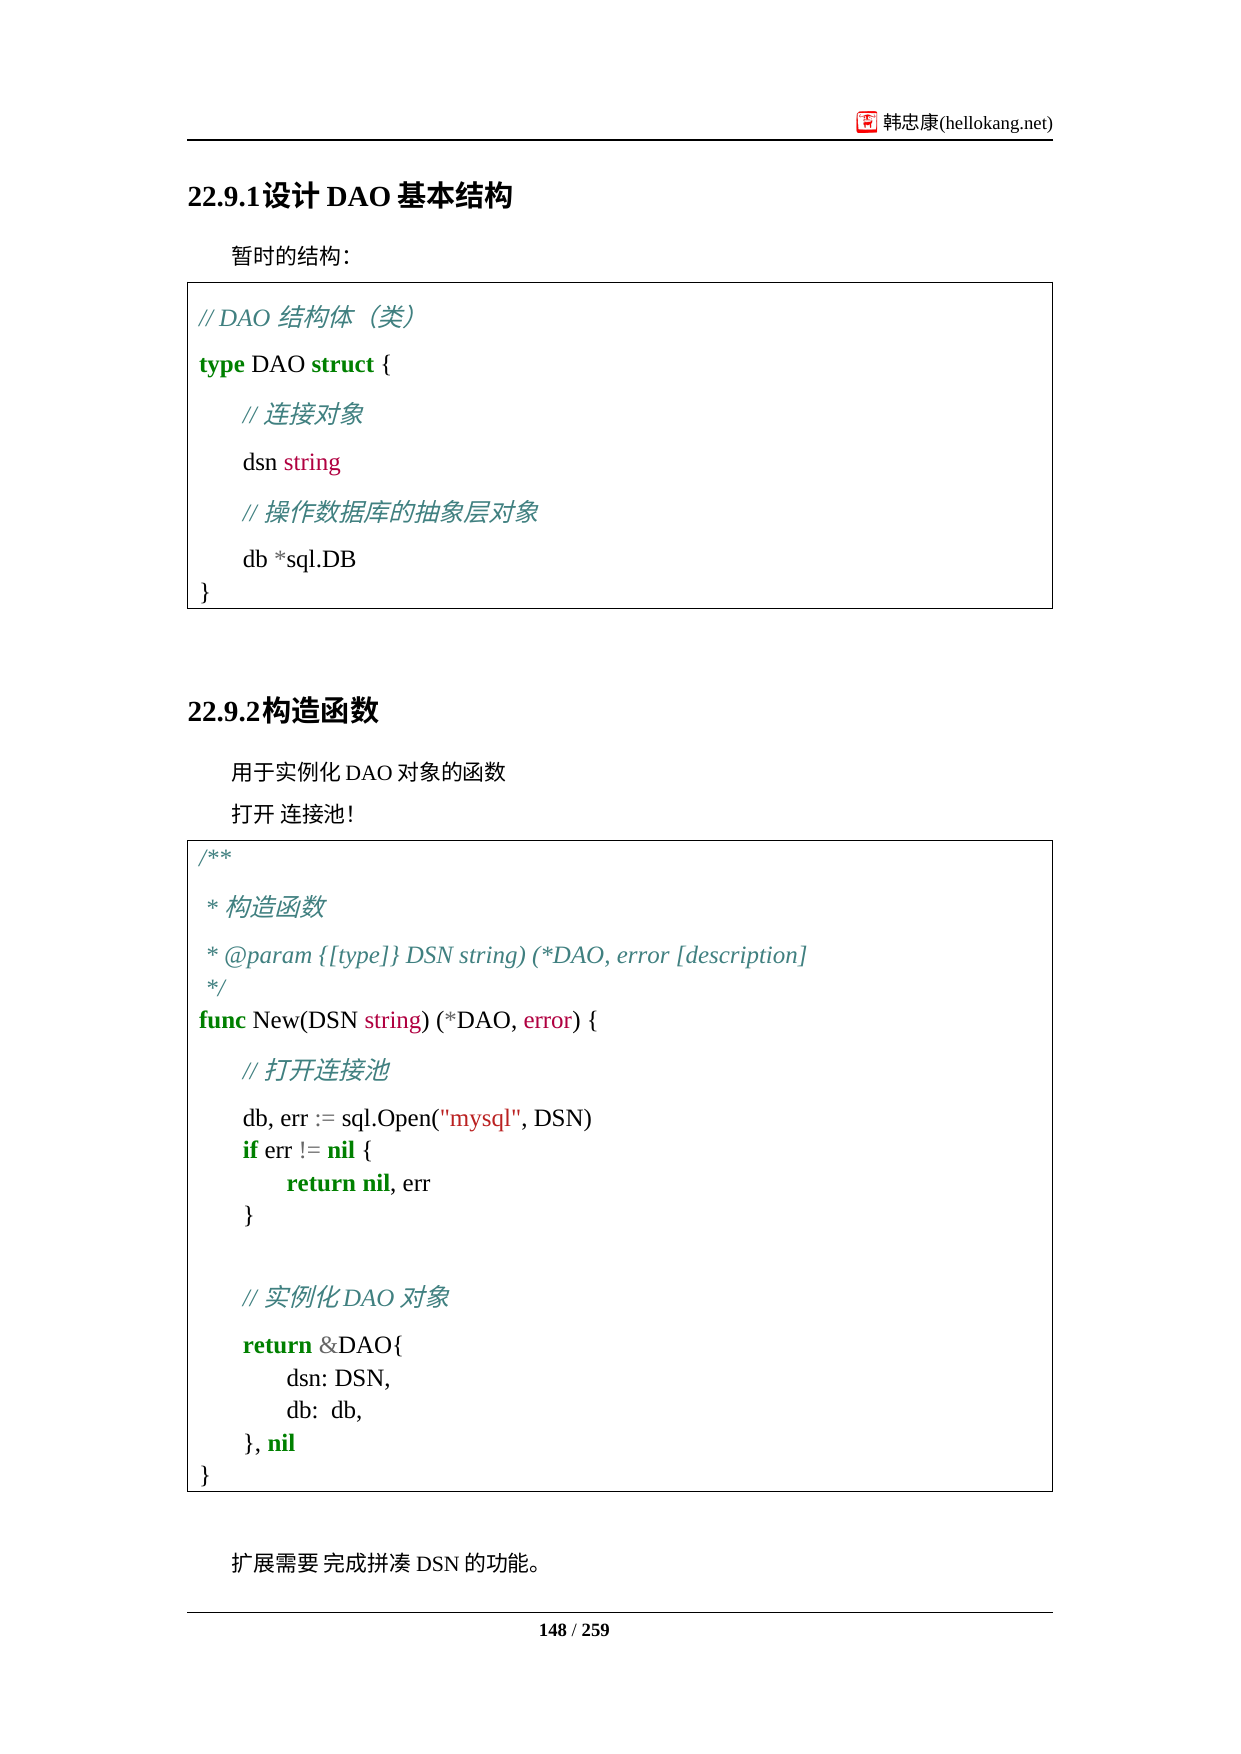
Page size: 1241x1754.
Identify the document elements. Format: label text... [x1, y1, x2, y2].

text 打开 连接池！ [187, 797, 1053, 829]
text 扩展需要 完成拼凑DSN的功能。 [187, 1545, 1053, 1578]
picture [856, 111, 878, 133]
text 暂时的结构： [187, 239, 1053, 271]
subtitle 设计DAO基本结构 [187, 161, 1053, 226]
table_header // DAO 结构体（类） type DAO struct { // 连接对象 dsn string // 操作数据库的抽象层对象 db *sql.DB } [188, 283, 1052, 608]
table_header /** * 构造函数 * @param {[type]} DSN string) (*DAO, error [description] */ func New(DSN string) (*DAO, error) { // 打开连接池 db, err := sql.Open("mysql", DSN) if err != nil { return nil, err } // 实例化DAO对象 return &DAO{ dsn: DSN, db: db, }, nil } [188, 841, 1052, 1491]
subtitle 构造函数 [187, 677, 1053, 742]
text 用于实例化DAO对象的函数 [187, 754, 1053, 787]
